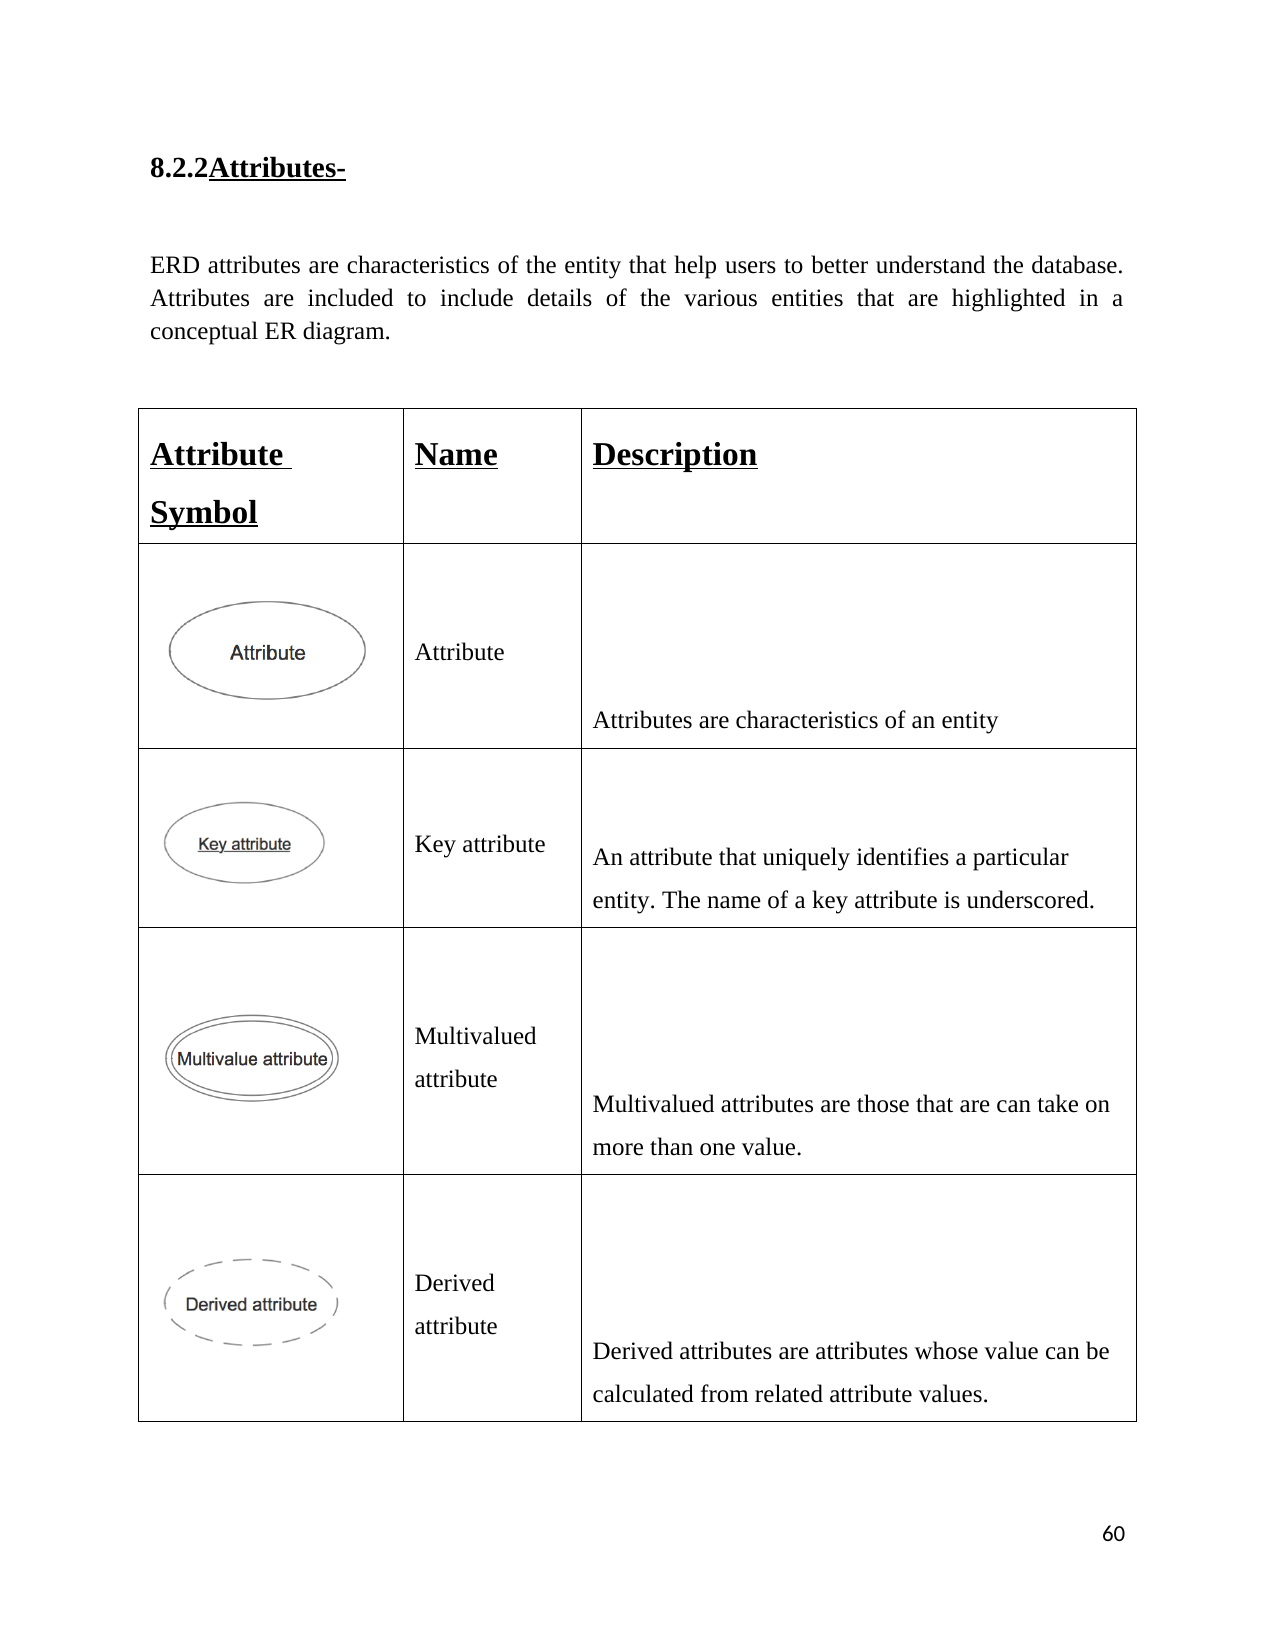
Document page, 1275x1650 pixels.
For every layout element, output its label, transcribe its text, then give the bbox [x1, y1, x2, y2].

table_cell [139, 749, 403, 927]
table_cell Key attribute [404, 749, 581, 927]
table_cell Derived attributes are attributes whose value can be calculated from related attribute values. [582, 1175, 1136, 1421]
table_cell Multivalued attributes are those that are can take on more than one value. [582, 928, 1136, 1174]
table_cell An attribute that uniquely identifies a particular entity. The name of a key attribute is underscored. [582, 749, 1136, 927]
table_cell Attributes are characteristics of an entity [582, 544, 1136, 747]
picture [150, 1227, 358, 1381]
table_cell Multivalued attribute [404, 928, 581, 1174]
table_header Name [404, 409, 581, 543]
picture [150, 577, 384, 726]
table_cell Derived attribute [404, 1175, 581, 1421]
table_cell Attribute [404, 544, 581, 747]
text 8.2.2Attributes- [150, 150, 1125, 183]
table_cell [139, 544, 403, 747]
text ERD attributes are characteristics of the entity that help users to better understand the database. Attributes are included to include details of the various entities that are highlighted in a conceptual ER diagram. [150, 250, 1125, 345]
table_cell [139, 1175, 403, 1421]
picture [150, 781, 338, 906]
picture [150, 987, 356, 1126]
table_header Attribute Symbol [139, 409, 403, 543]
table_cell [139, 928, 403, 1174]
table_header Description [582, 409, 1136, 543]
